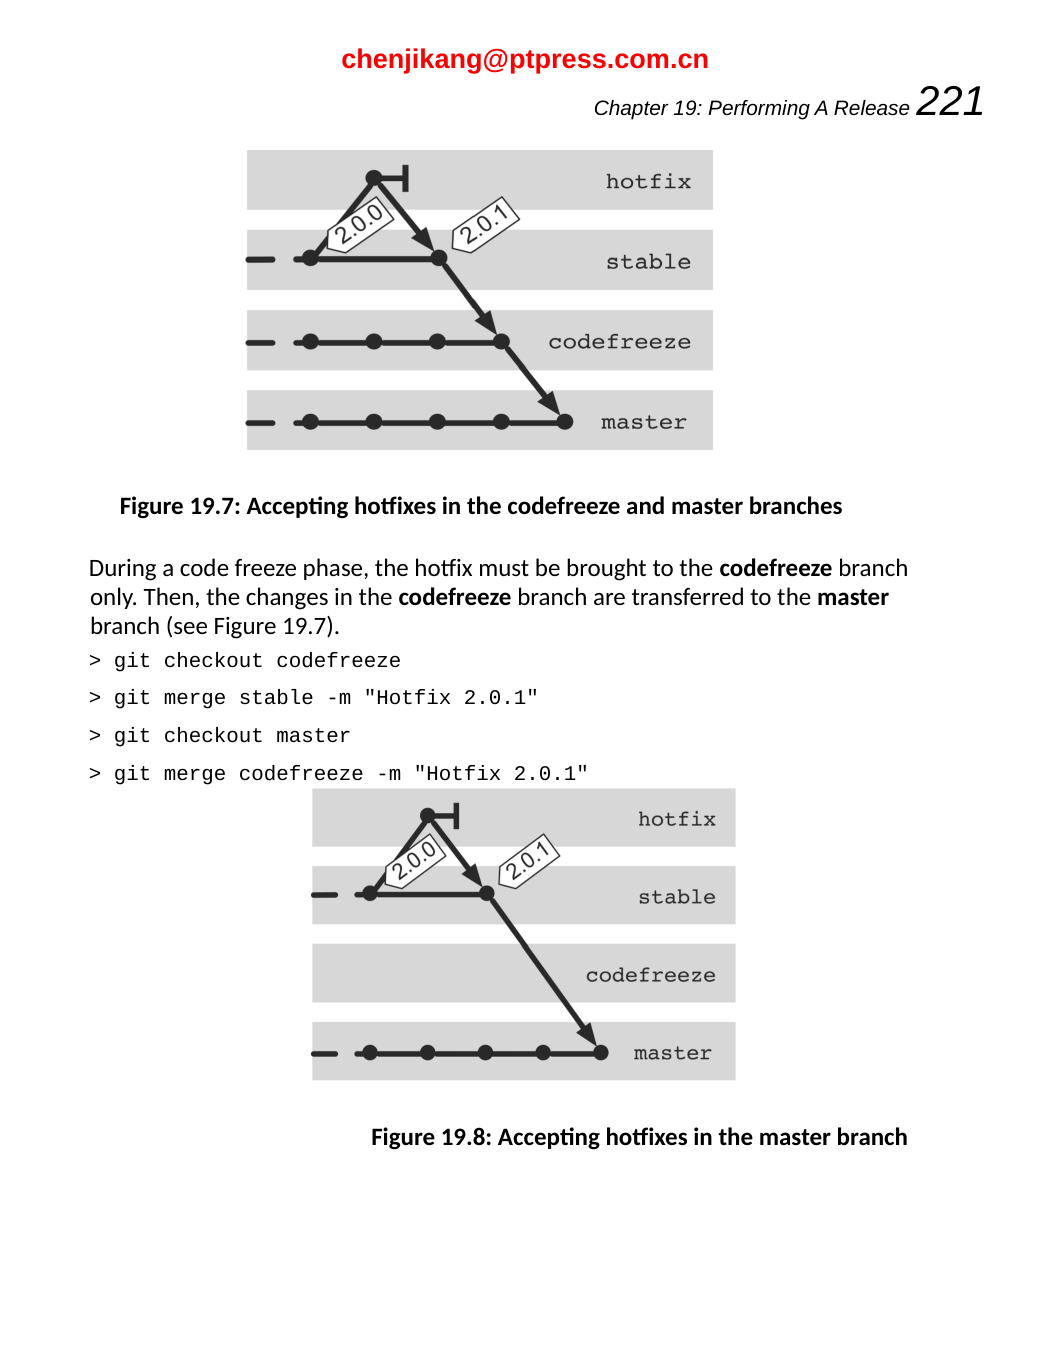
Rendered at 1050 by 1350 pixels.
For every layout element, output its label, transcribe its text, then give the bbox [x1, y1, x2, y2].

text During a code freeze phase, the hotfix must be brought to the codefreeze branch only. Then, the changes in the codefreeze branch are transferred to the master branch (see Figure 19.7). [89, 553, 913, 641]
text > git checkout master [89, 725, 905, 749]
picture [207, 150, 739, 476]
subtitle Figure 19.7: Accepting hotfixes in the codefreeze and master branches [90, 491, 872, 521]
text > git checkout codefreeze [89, 649, 905, 673]
picture [276, 787, 760, 1106]
text Figure 19.8: Accepting hotfixes in the master branch [90, 1121, 908, 1151]
text > git merge codefreeze -m "Hotfix 2.0.1" [89, 763, 905, 787]
text > git merge stable -m "Hotfix 2.0.1" [89, 687, 905, 711]
